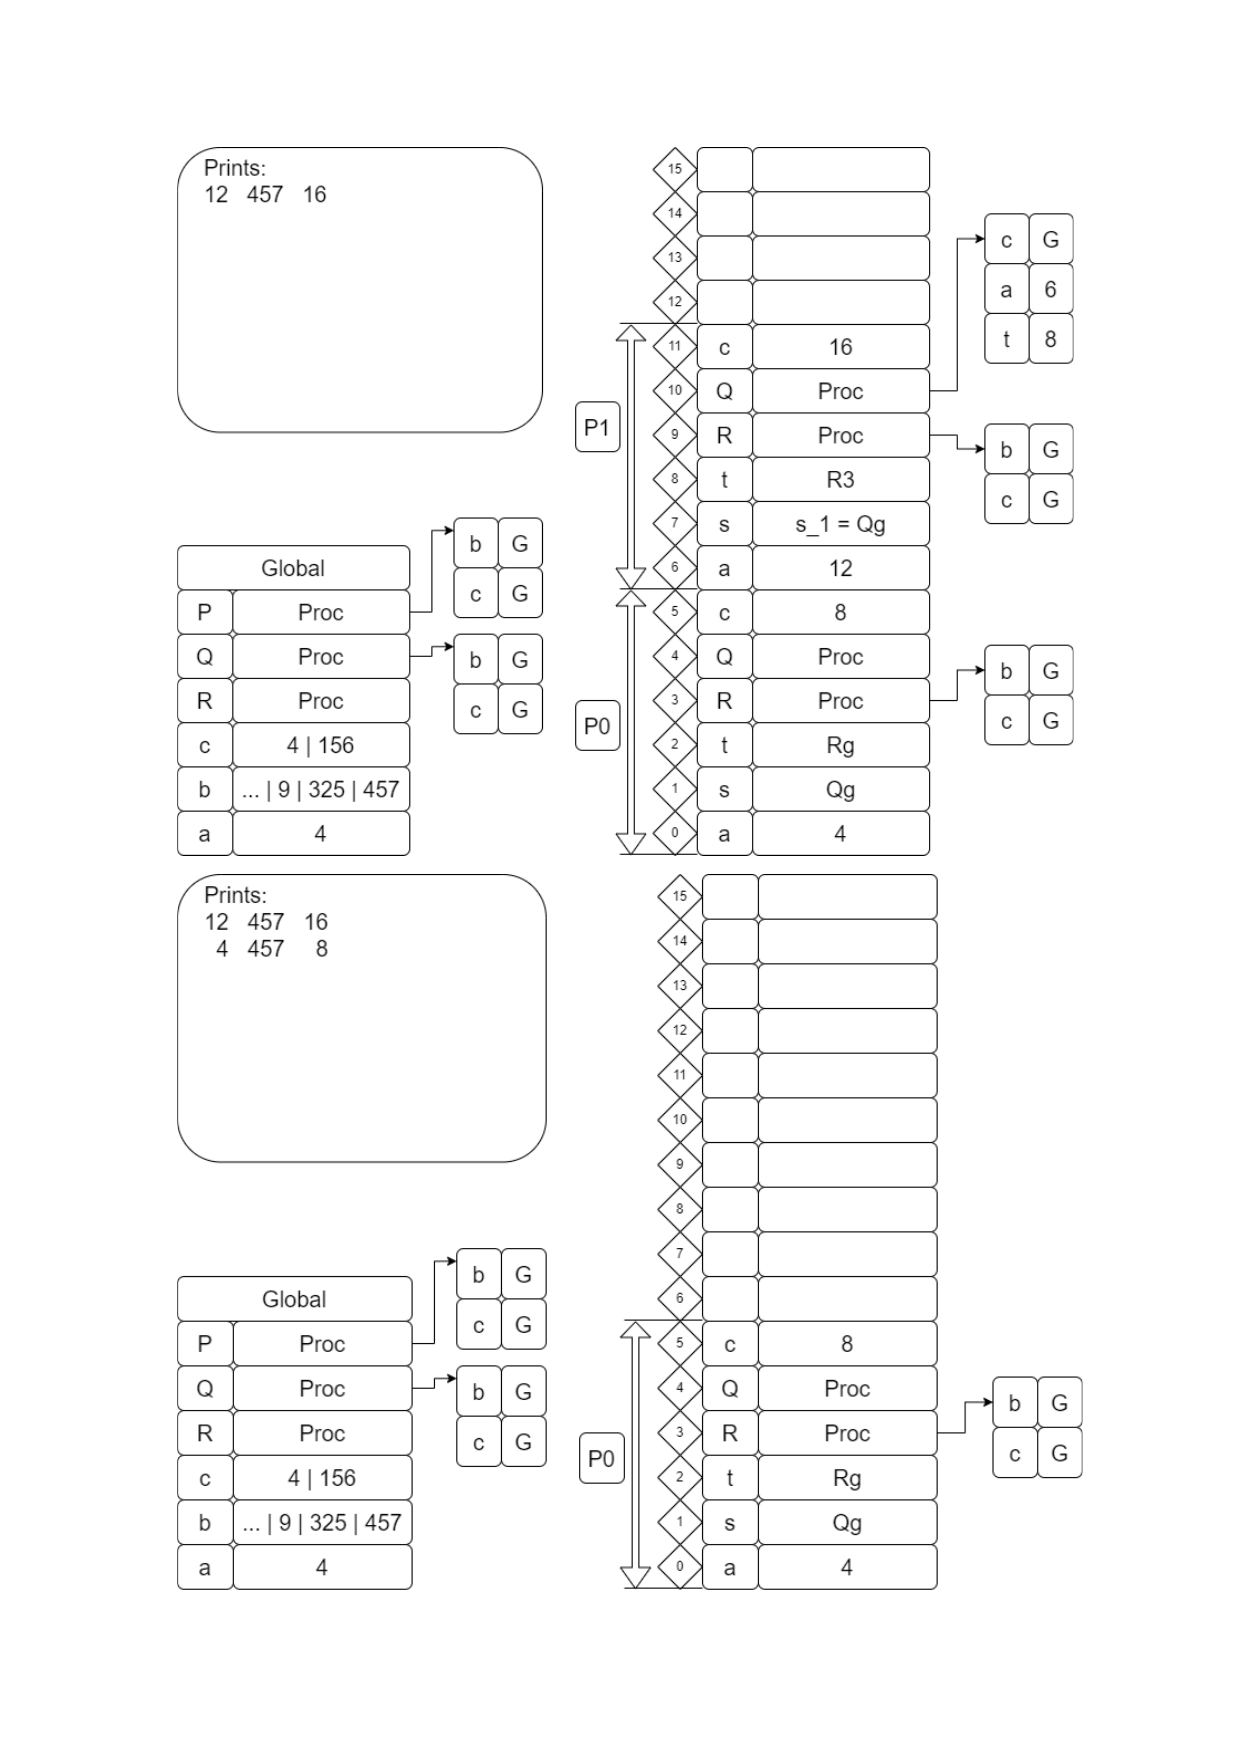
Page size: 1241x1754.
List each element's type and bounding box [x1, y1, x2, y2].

picture [177, 874, 1083, 1591]
picture [177, 147, 1074, 856]
